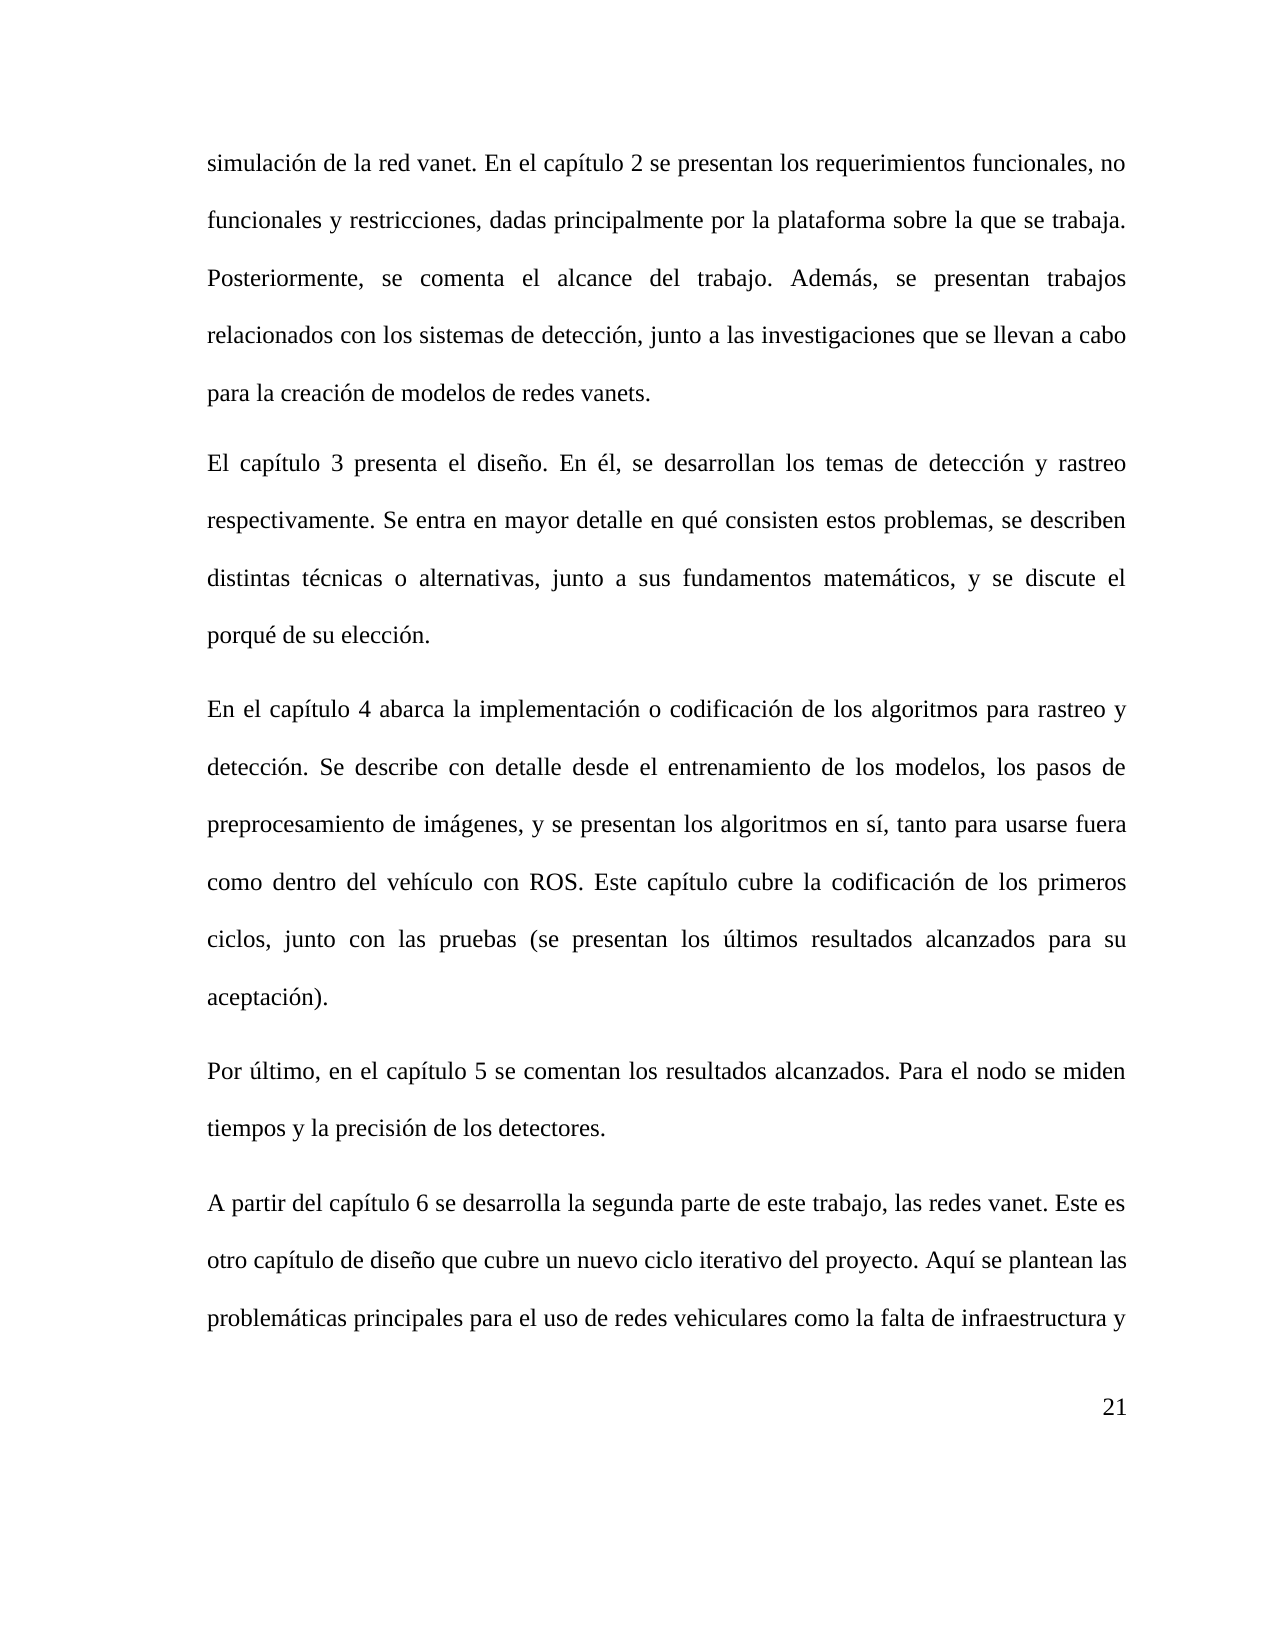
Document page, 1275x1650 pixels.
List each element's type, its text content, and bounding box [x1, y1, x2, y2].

text El capítulo 3 presenta el diseño. En él, se desarrollan los temas de detección y rastreo respectivamente. Se entra en mayor detalle en qué consisten estos problemas, se describen distintas técnicas o alternativas, junto a sus fundamentos matemáticos, y se discute el porqué de su elección. [207, 448, 1127, 649]
text En el capítulo 4 abarca la implementación o codificación de los algoritmos para rastreo y detección. Se describe con detalle desde el entrenamiento de los modelos, los pasos de preprocesamiento de imágenes, y se presentan los algoritmos en sí, tanto para usarse fuera como dentro del vehículo con ROS. Este capítulo cubre la codificación de los primeros ciclos, junto con las pruebas (se presentan los últimos resultados alcanzados para su aceptación). [207, 694, 1127, 1011]
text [207, 1188, 1127, 1331]
text Por último, en el capítulo 5 se comentan los resultados alcanzados. Para el nodo se miden tiempos y la precisión de los detectores. [207, 1056, 1127, 1142]
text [207, 148, 1127, 406]
